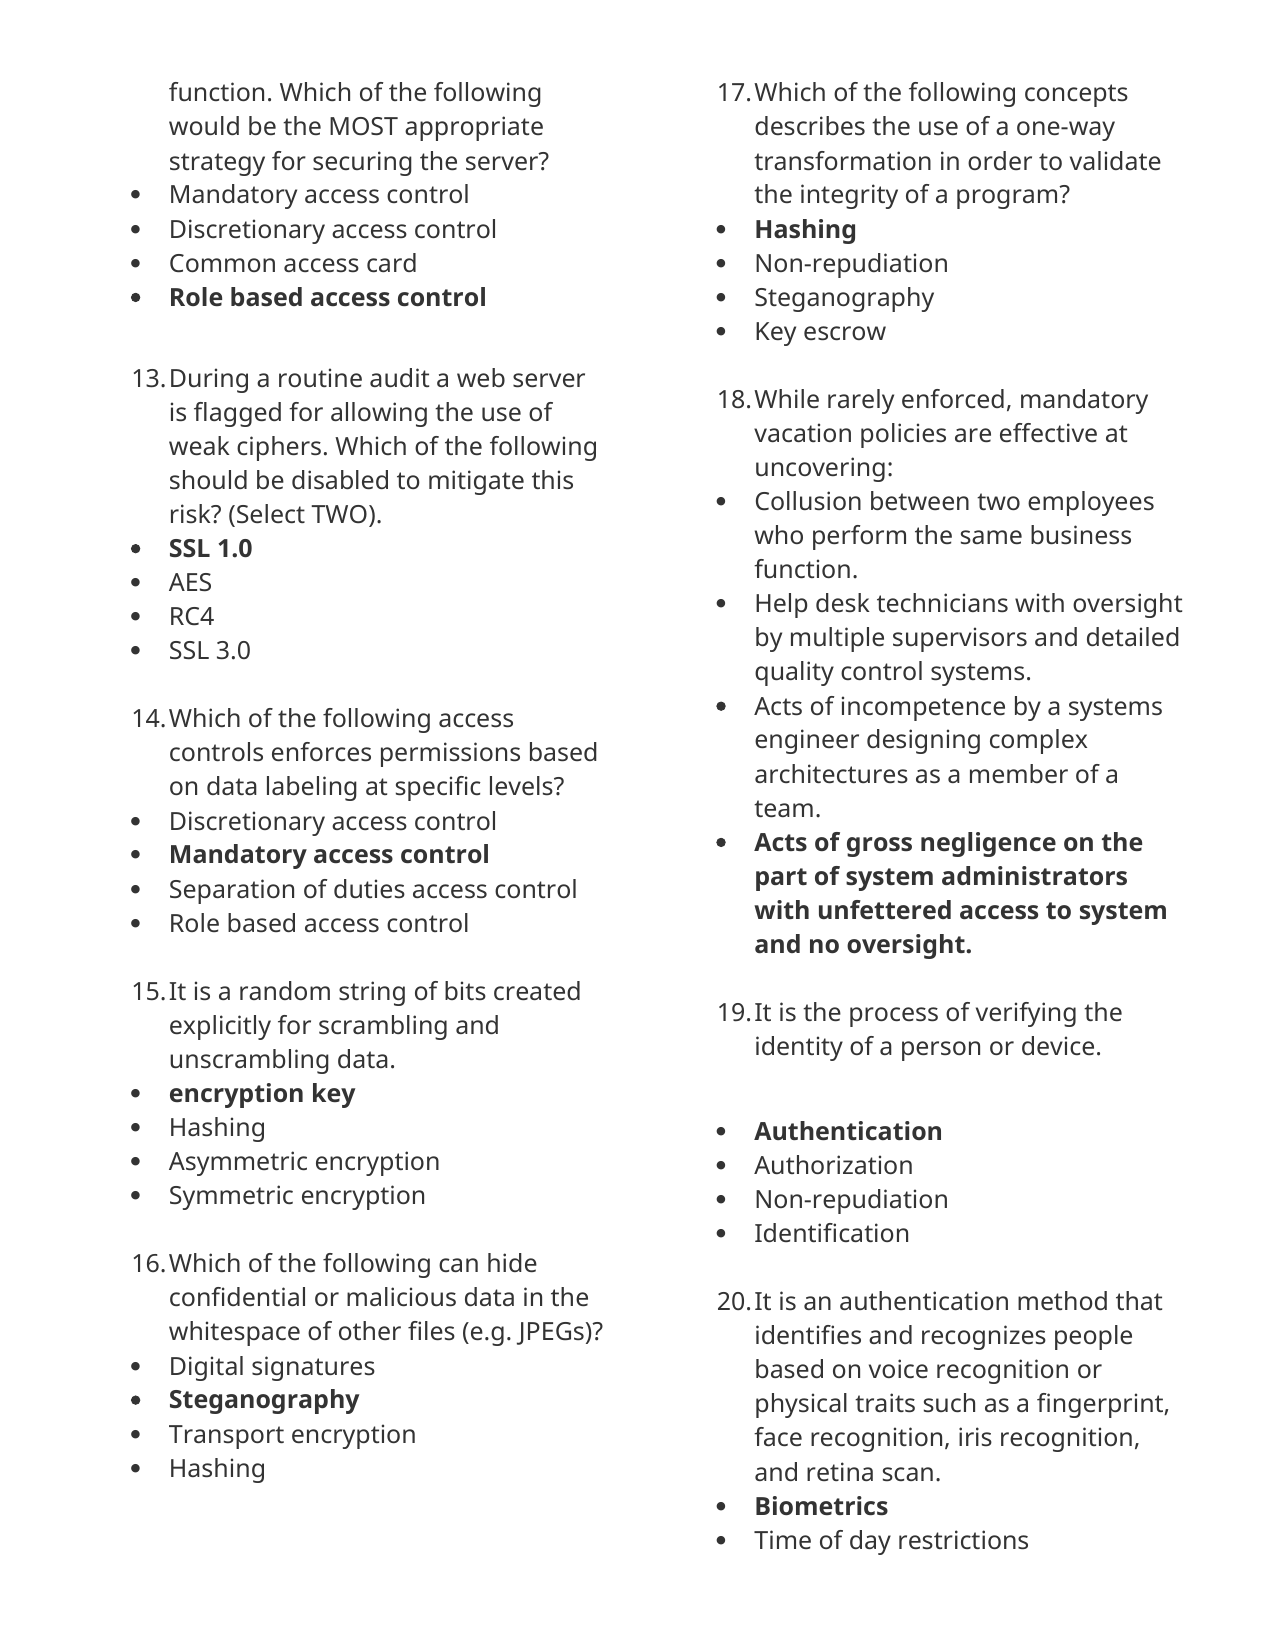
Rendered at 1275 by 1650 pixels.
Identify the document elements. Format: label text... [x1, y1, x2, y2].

list Key escrow [717, 313, 1191, 347]
list Role based access control [131, 905, 605, 939]
list Steganography [717, 279, 1191, 313]
list Time of day restrictions [717, 1522, 1191, 1556]
list Role based access control [131, 279, 605, 313]
list SSL 3.0 [131, 633, 605, 667]
list Symmetric encryption [131, 1178, 605, 1212]
list RC4 [131, 599, 605, 633]
list Help desk technicians with oversight by multiple supervisors and detailed quality control systems. [717, 586, 1191, 688]
list AES [131, 565, 605, 599]
list Authorization [717, 1148, 1191, 1182]
list While rarely enforced, mandatory vacation policies are effective at uncovering: [717, 382, 1191, 484]
list Identification [717, 1216, 1191, 1250]
list Which of the following access controls enforces permissions based on data labeling at specific levels? [131, 701, 605, 803]
list It is a random string of bits created explicitly for scrambling and unscrambling data. [131, 973, 605, 1076]
list Common access card [131, 245, 605, 279]
list It is an authentication method that identifies and recognizes people based on voice recognition or physical traits such as a fingerprint, face recognition, iris recognition, and retina scan. [717, 1284, 1191, 1488]
list Mandatory access control [131, 837, 605, 871]
list Separation of duties access control [131, 871, 605, 905]
list Discretionary access control [131, 803, 605, 837]
list Hashing [717, 211, 1191, 245]
list Non-repudiation [717, 1182, 1191, 1216]
list Acts of incompetence by a systems engineer designing complex architectures as a member of a team. [717, 688, 1191, 824]
list Biometrics [717, 1488, 1191, 1522]
list Hashing [131, 1450, 605, 1484]
list It is the process of verifying the identity of a person or device. [717, 995, 1191, 1063]
list Steganography [131, 1382, 605, 1416]
list encryption key [131, 1076, 605, 1110]
list Authentication [717, 1113, 1191, 1148]
list Hashing [131, 1110, 605, 1144]
list Digital signatures [131, 1348, 605, 1382]
list Mandatory access control [131, 177, 605, 211]
list Transport encryption [131, 1416, 605, 1450]
list Collusion between two employees who perform the same business function. [717, 484, 1191, 586]
list Non-repudiation [717, 245, 1191, 279]
list Asymmetric encryption [131, 1144, 605, 1178]
list Which of the following can hide confidential or malicious data in the whitespace of other files (e.g. JPEGs)? [131, 1246, 605, 1348]
list During a routine audit a web server is flagged for allowing the use of weak ciphers. Which of the following should be disabled to mitigate this risk? (Select TWO). [131, 360, 605, 531]
list Which of the following concepts describes the use of a one-way transformation in order to validate the integrity of a program? [717, 75, 1191, 211]
list SSL 1.0 [131, 531, 605, 565]
list Acts of gross negligence on the part of system administrators with unfettered access to system and no oversight. [717, 824, 1191, 961]
list Discretionary access control [131, 211, 605, 245]
